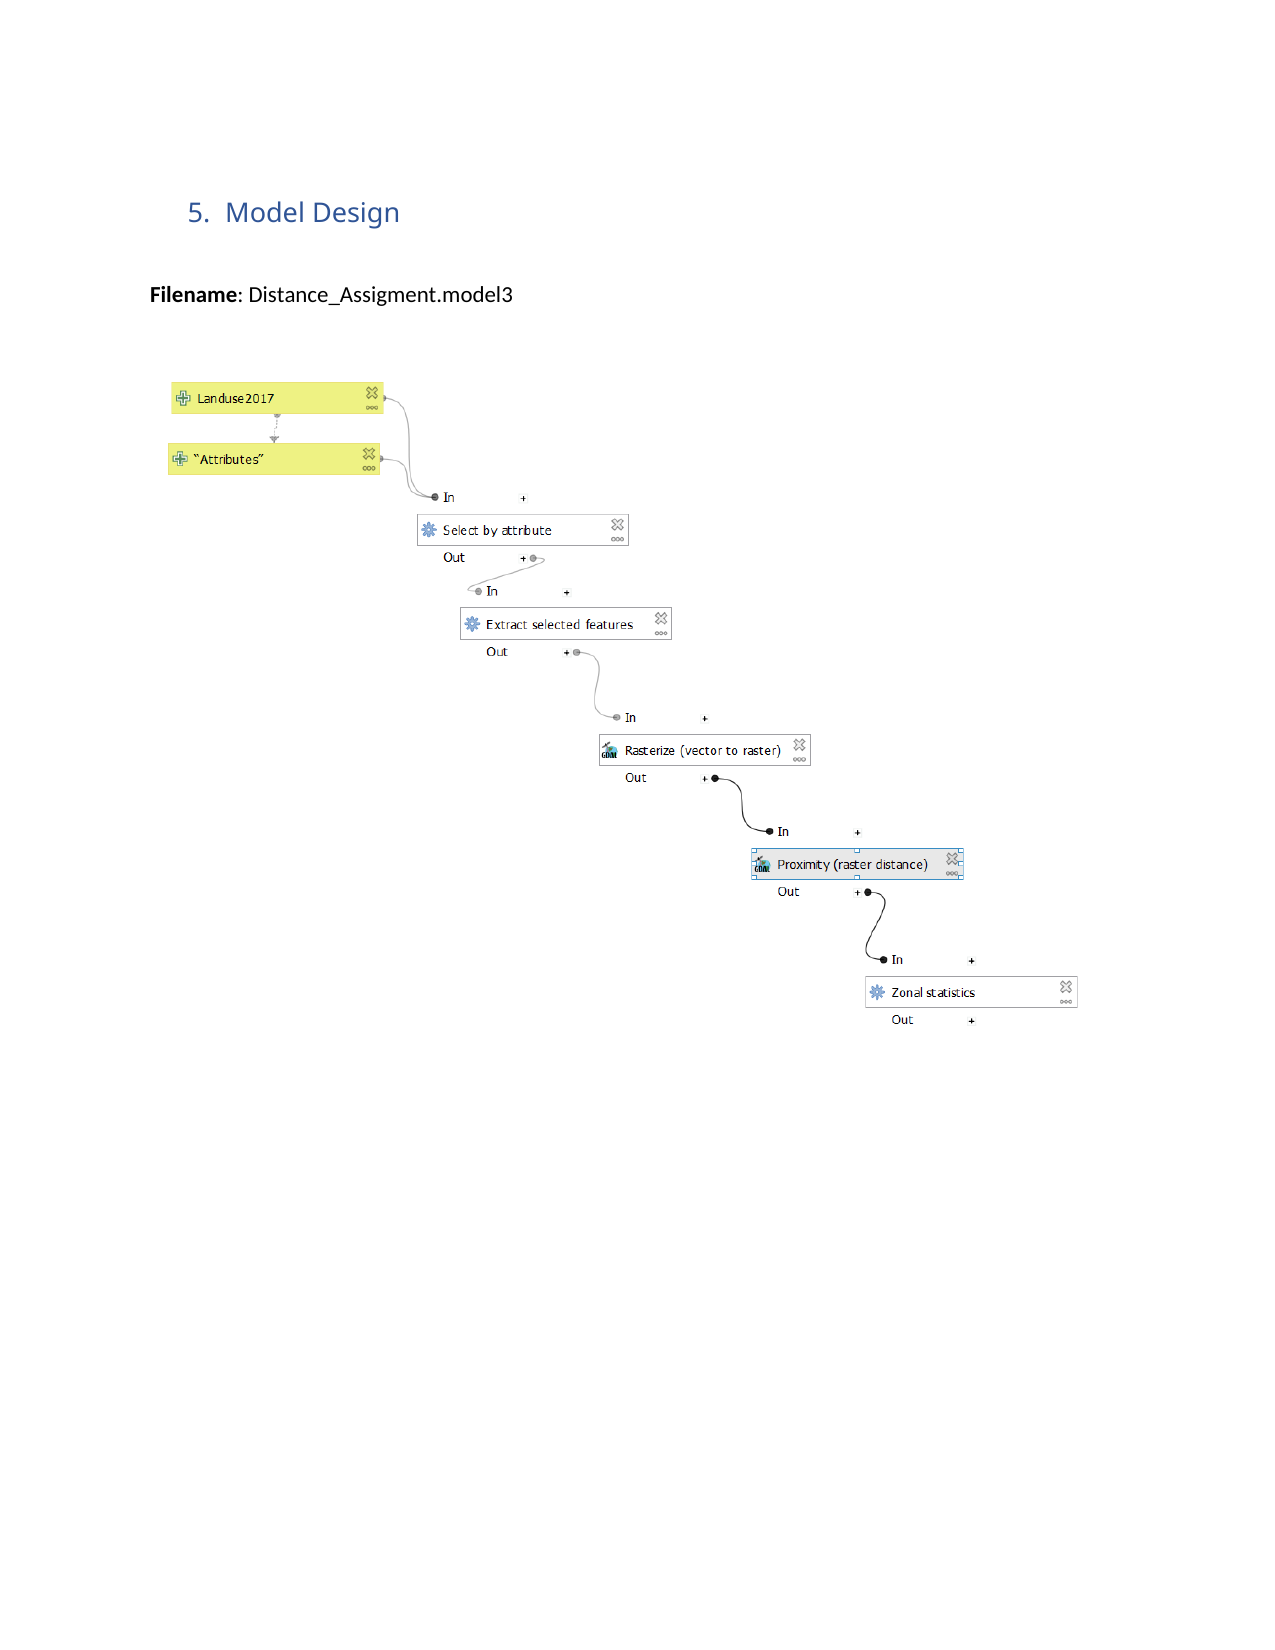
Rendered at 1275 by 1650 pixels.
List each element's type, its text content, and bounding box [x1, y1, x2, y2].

picture [150, 374, 1125, 1066]
subtitle Model Design [187, 194, 1125, 231]
text Filename: Distance_Assigment.model3 [150, 281, 1125, 309]
